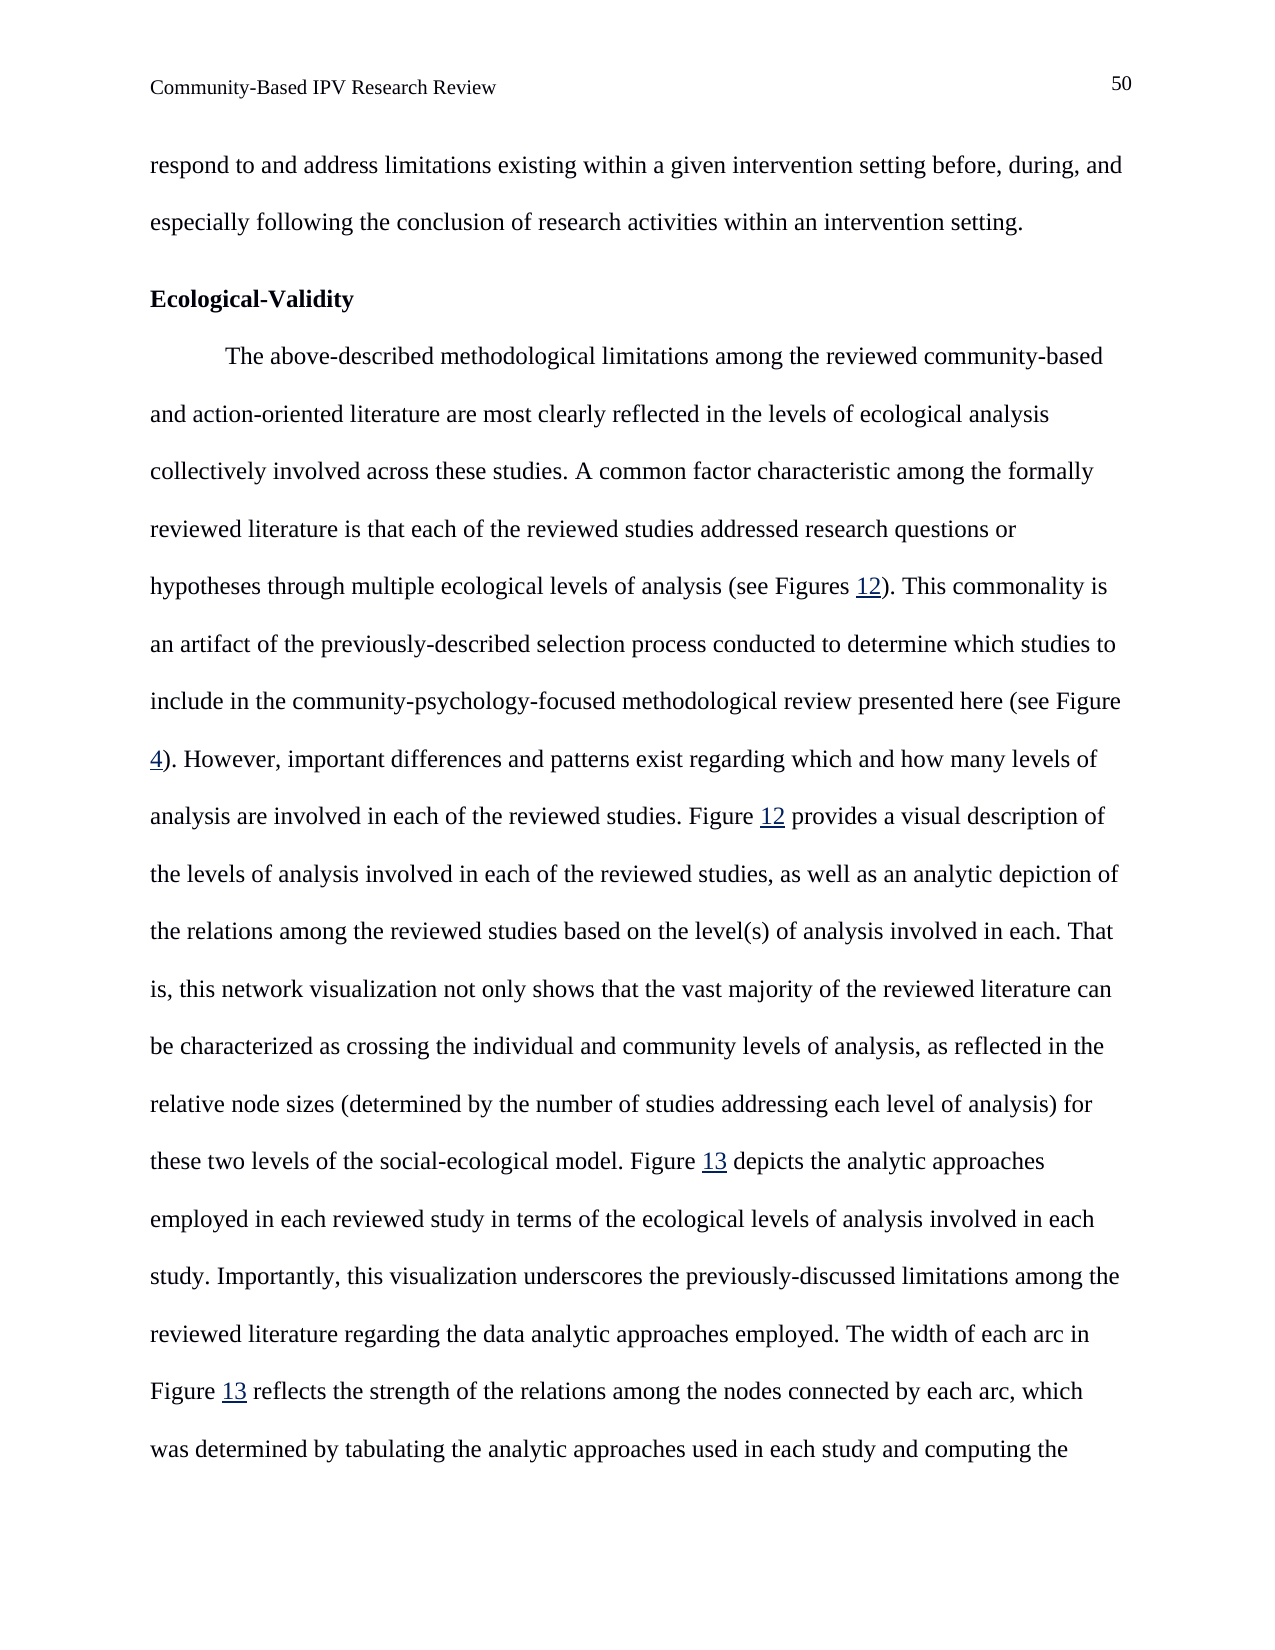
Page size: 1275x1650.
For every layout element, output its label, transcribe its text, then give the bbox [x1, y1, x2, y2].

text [150, 341, 1125, 1462]
subtitle Ecological-Validity [150, 284, 1125, 312]
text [150, 150, 1125, 236]
